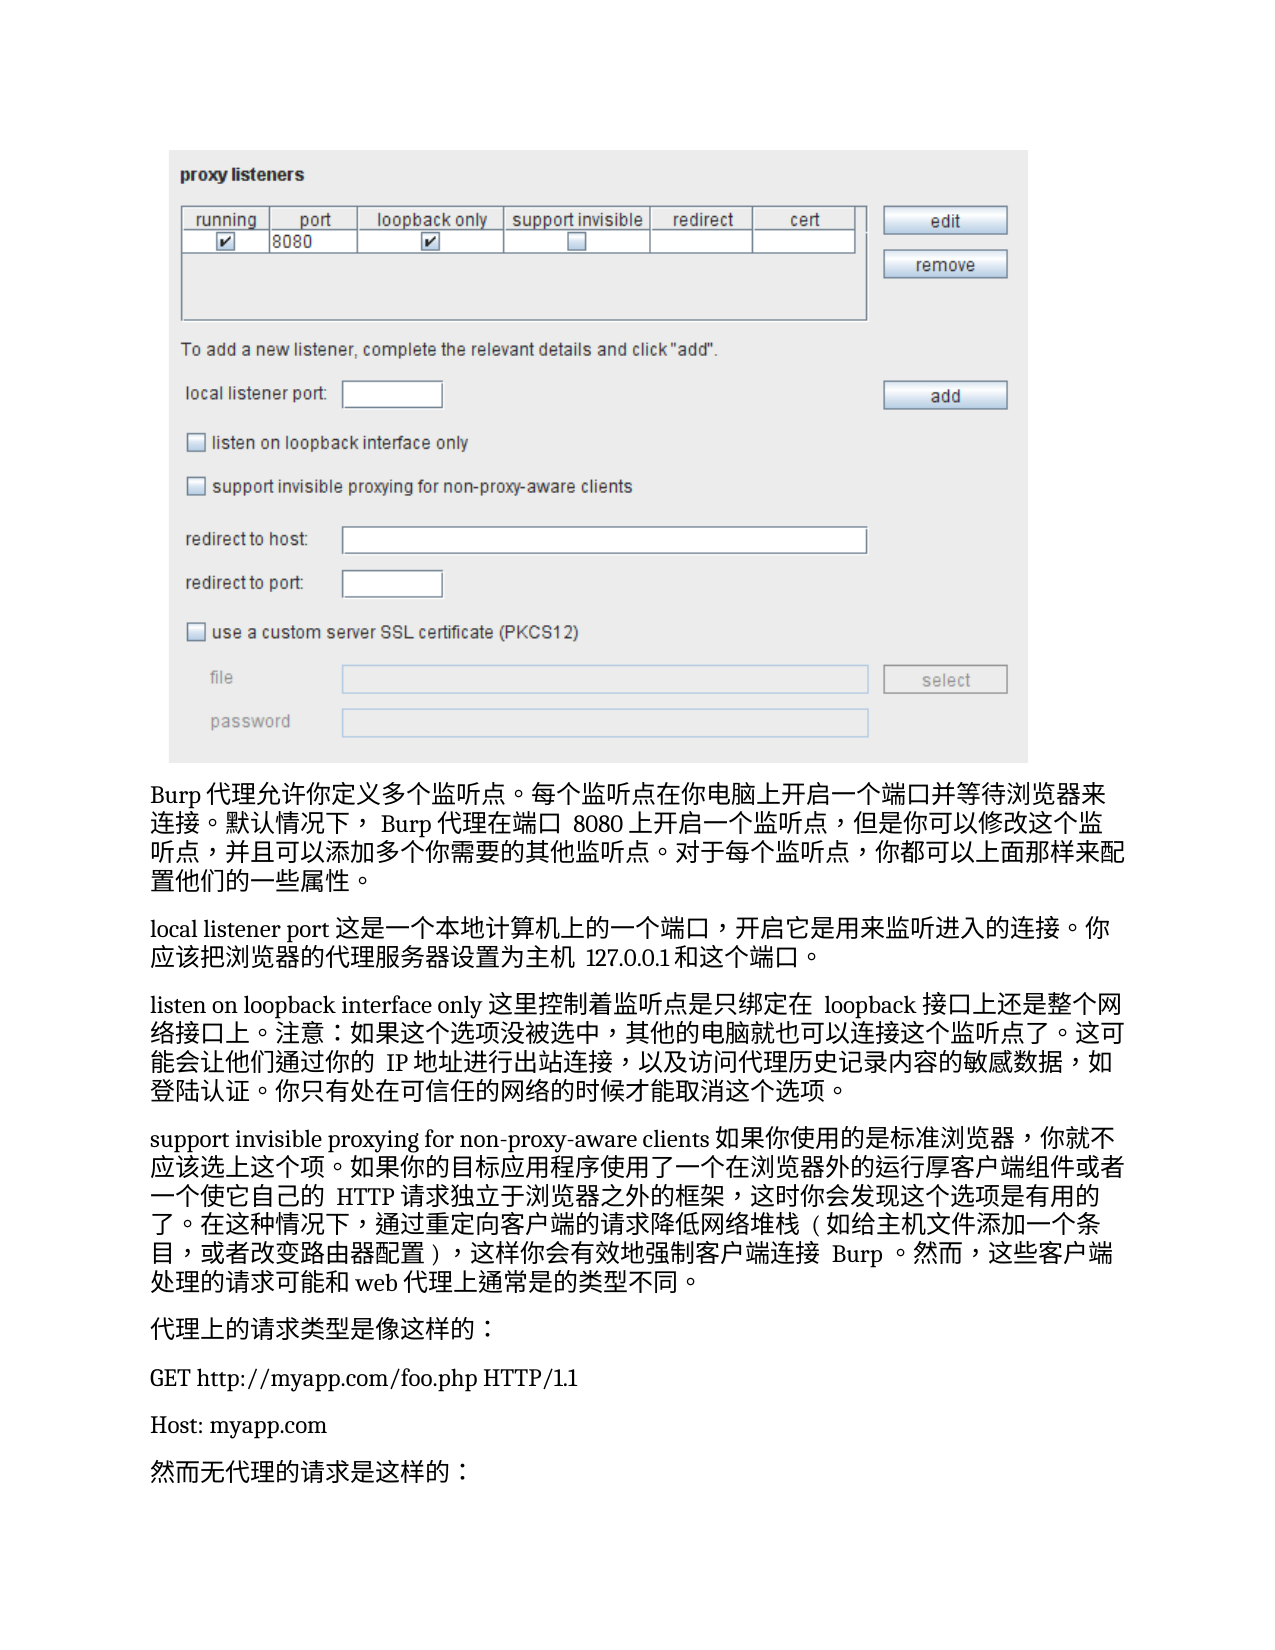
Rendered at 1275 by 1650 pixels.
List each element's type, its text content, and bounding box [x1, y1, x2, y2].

text GET http://myapp.com/foo.php HTTP/1.1 [150, 1364, 1125, 1392]
picture [168, 150, 1029, 763]
text 然而无代理的请求是这样的： [150, 1459, 1125, 1487]
text local listener port 这是一个本地计算机上的一个端口，开启它是用来监听进入的连接。你应该把浏览器的代理服务器设置为主机 127.0.0.1 和这个端口。 [150, 915, 1125, 972]
text 代理上的请求类型是像这样的： [150, 1316, 1125, 1345]
text Burp 代理允许你定义多个监听点。每个监听点在你电脑上开启一个端口并等待浏览器来连接。默认情况下， Burp 代理在端口 8080 上开启一个监听点，但是你可以修改这个监听点，并且可以添加多个你需要的其他监听点。对于每个监听点，你都可以上面那样来配置他们的一些属性。 [150, 781, 1125, 896]
text support invisible proxying for non-proxy-aware clients 如果你使用的是标准浏览器，你就不应该选上这个项。如果你的目标应用程序使用了一个在浏览器外的运行厚客户端组件或者一个使它自己的 HTTP 请求独立于浏览器之外的框架，这时你会发现这个选项是有用的了。在这种情况下，通过重定向客户端的请求降低网络堆栈 ( 如给主机文件添加一个条目，或者改变路由器配置 ) ，这样你会有效地强制客户端连接 Burp 。然而，这些客户端处理的请求可能和 web 代理上通常是的类型不同。 [150, 1125, 1125, 1297]
text Host: myapp.com [150, 1411, 1125, 1440]
text listen on loopback interface only 这里控制着监听点是只绑定在 loopback 接口上还是整个网络接口上。注意：如果这个选项没被选中，其他的电脑就也可以连接这个监听点了。这可能会让他们通过你的 IP 地址进行出站连接，以及访问代理历史记录内容的敏感数据，如登陆认证。你只有处在可信任的网络的时候才能取消这个选项。 [150, 991, 1125, 1106]
